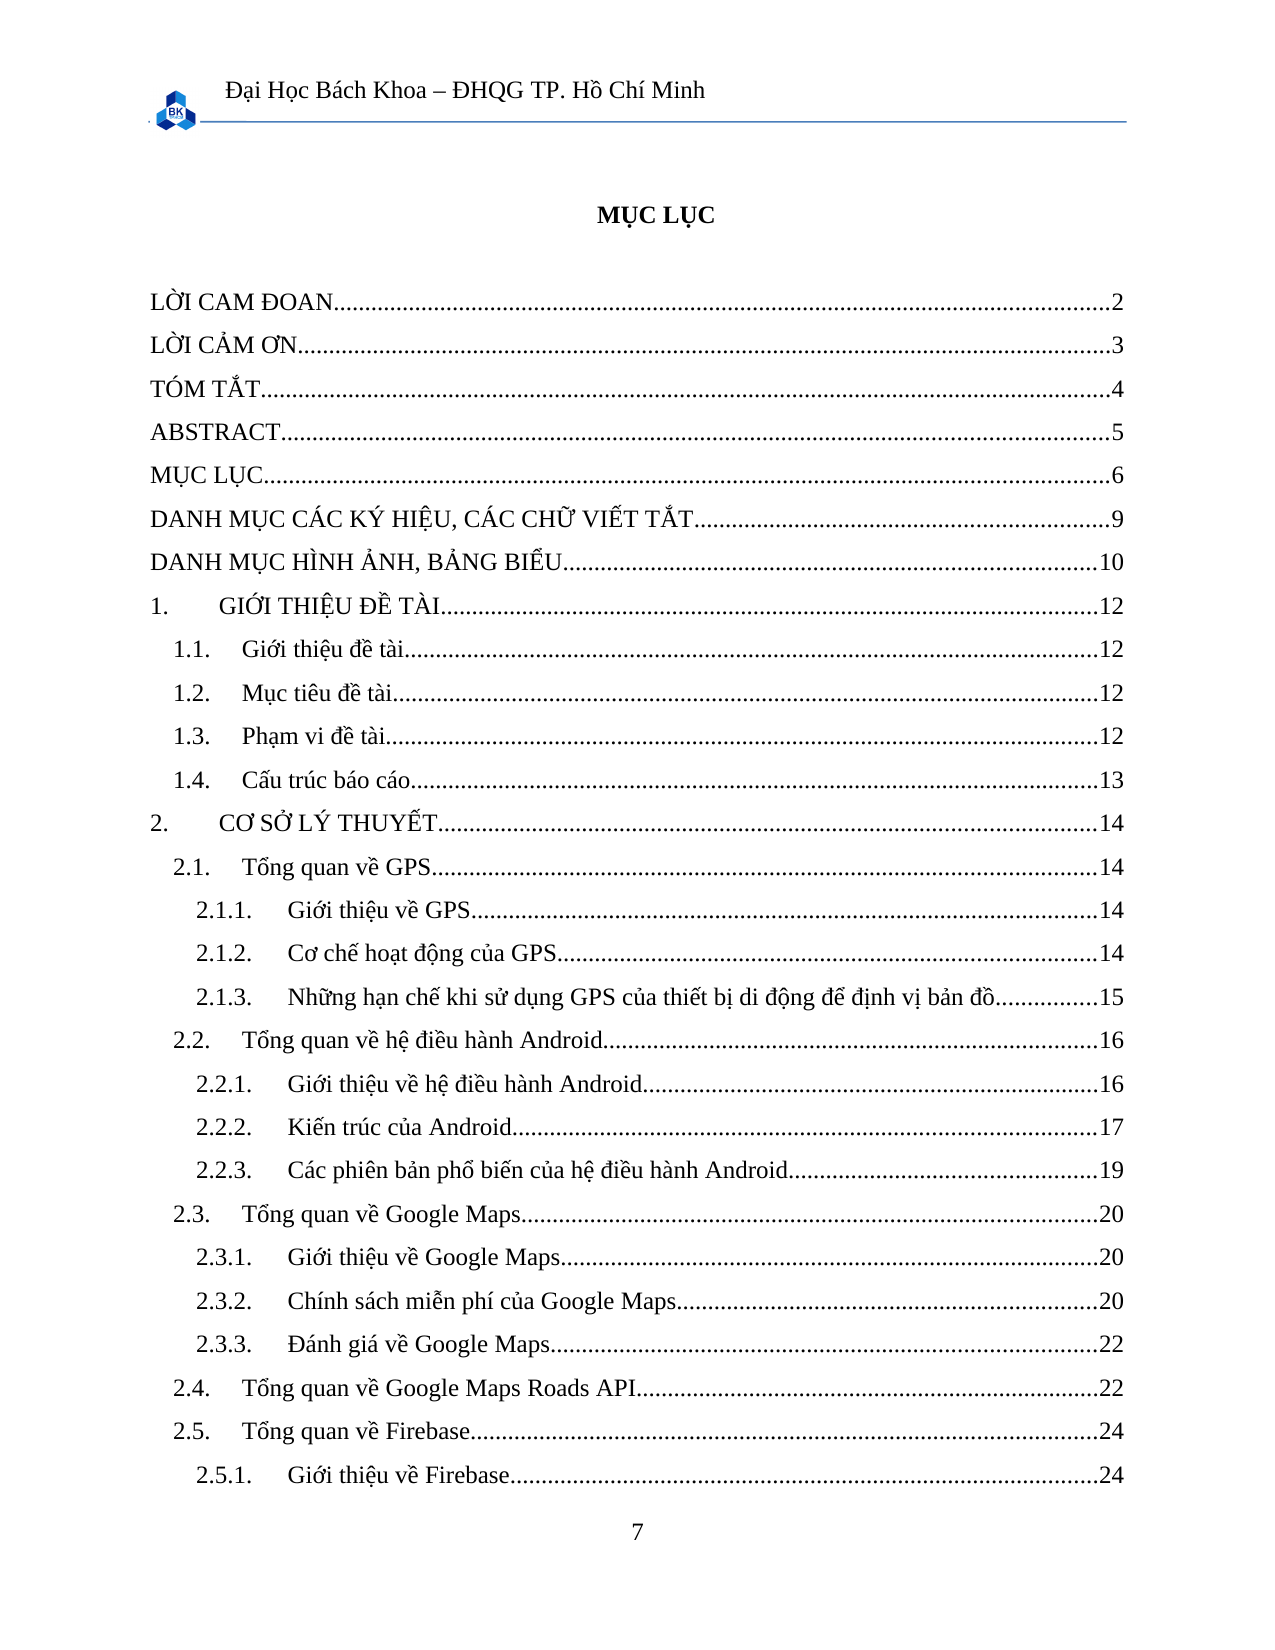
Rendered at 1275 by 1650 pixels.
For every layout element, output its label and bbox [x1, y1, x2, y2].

picture [150, 87, 200, 138]
